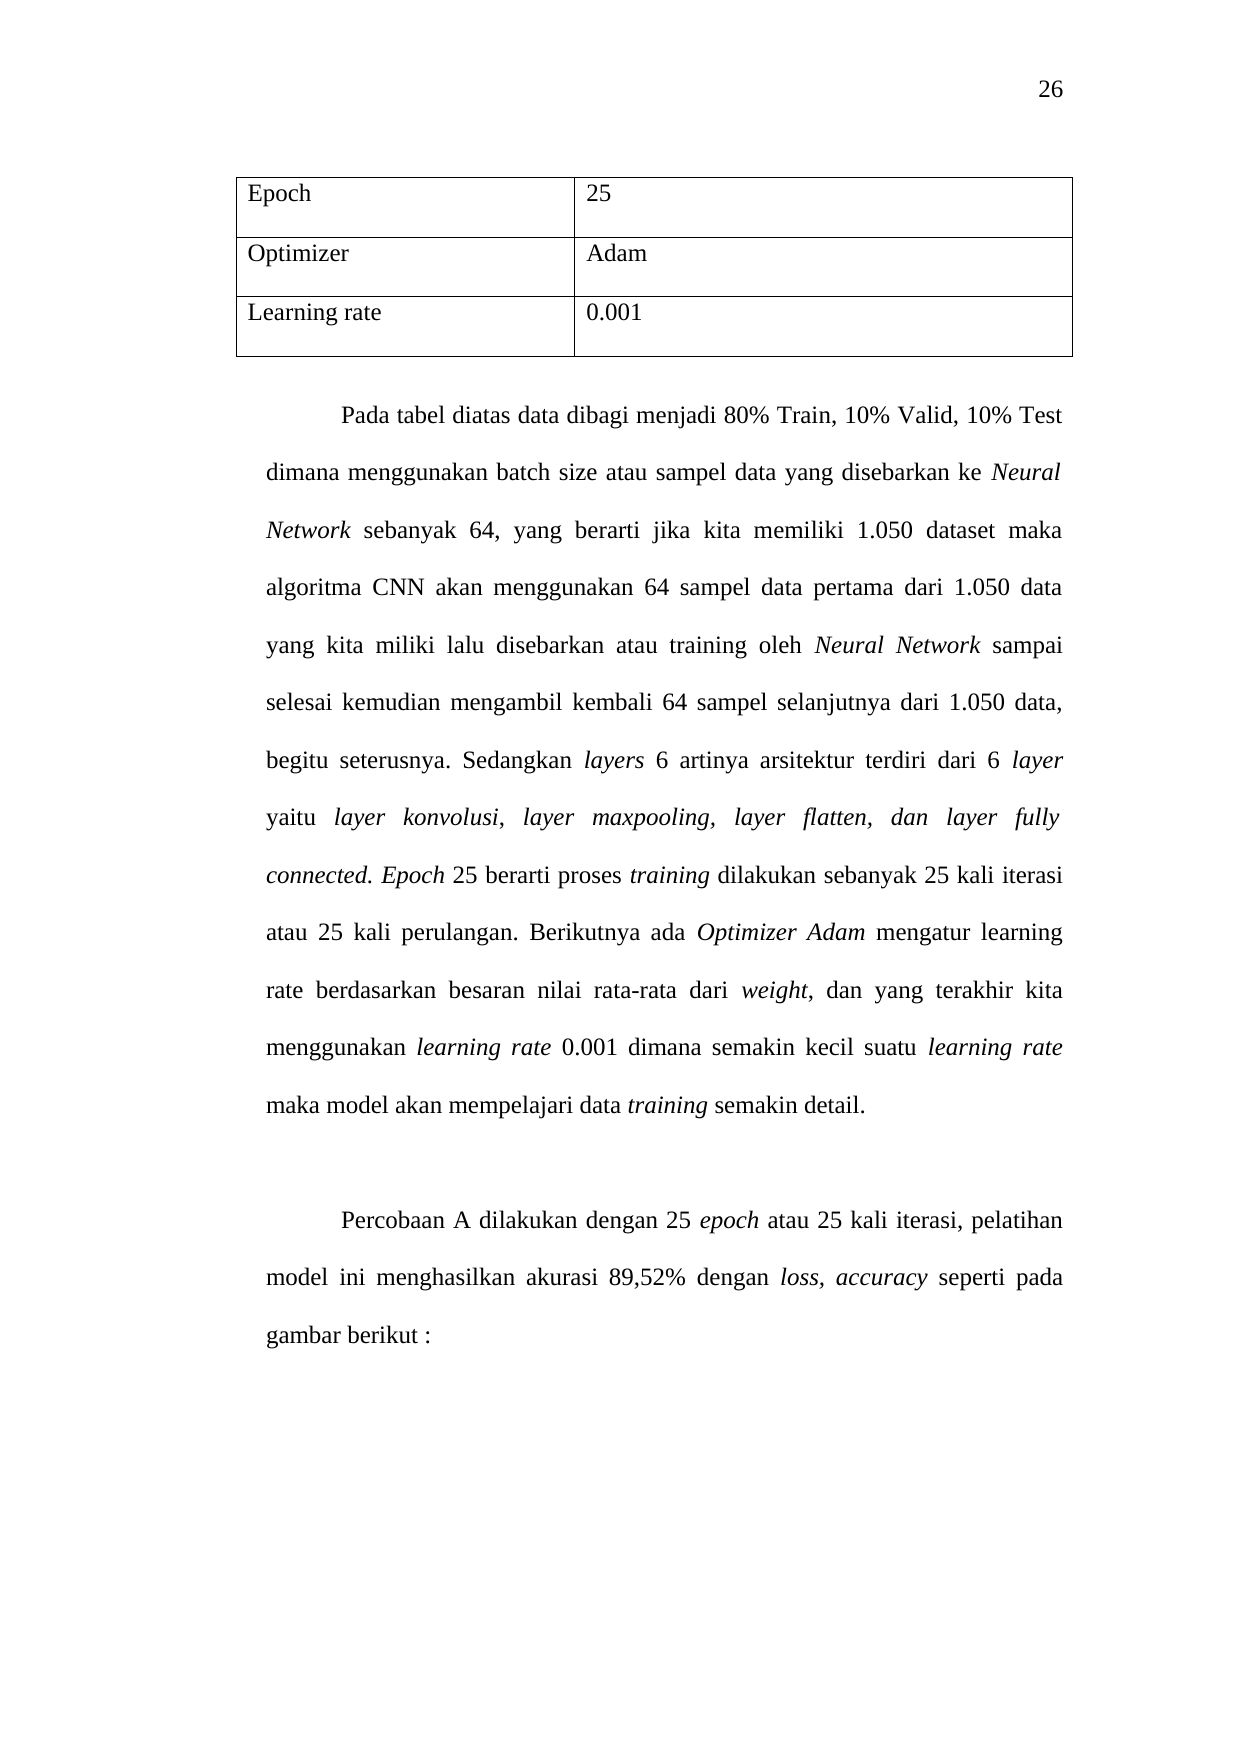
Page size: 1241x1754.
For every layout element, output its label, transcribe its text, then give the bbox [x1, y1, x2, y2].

table_cell Epoch [237, 178, 574, 237]
table_cell Learning rate [237, 297, 574, 356]
text Pada tabel diatas data dibagi menjadi 80% Train, 10% Valid, 10% Test dimana menggunakan batch size atau sampel data yang disebarkan ke Neural Network sebanyak 64, yang berarti jika kita memiliki 1.050 dataset maka algoritma CNN akan menggunakan 64 sampel data pertama dari 1.050 data yang kita miliki lalu disebarkan atau training oleh Neural Network sampai selesai kemudian mengambil kembali 64 sampel selanjutnya dari 1.050 data, begitu seterusnya. Sedangkan layers 6 artinya arsitektur terdiri dari 6 layer yaitu layer konvolusi, layer maxpooling, layer flatten, dan layer fully connected. Epoch 25 berarti proses training dilakukan sebanyak 25 kali iterasi atau 25 kali perulangan. Berikutnya ada Optimizer Adam mengatur learning rate berdasarkan besaran nilai rata-rata dari weight, dan yang terakhir kita menggunakan learning rate 0.001 dimana semakin kecil suatu learning rate maka model akan mempelajari data training semakin detail. [266, 400, 1063, 1118]
table_cell Optimizer [237, 238, 574, 296]
table_cell 0.001 [575, 297, 1072, 356]
table_cell Adam [575, 238, 1072, 296]
table_cell 25 [575, 178, 1072, 237]
text Percobaan A dilakukan dengan 25 epoch atau 25 kali iterasi, pelatihan model ini menghasilkan akurasi 89,52% dengan loss, accuracy seperti pada gambar berikut : [266, 1205, 1063, 1348]
